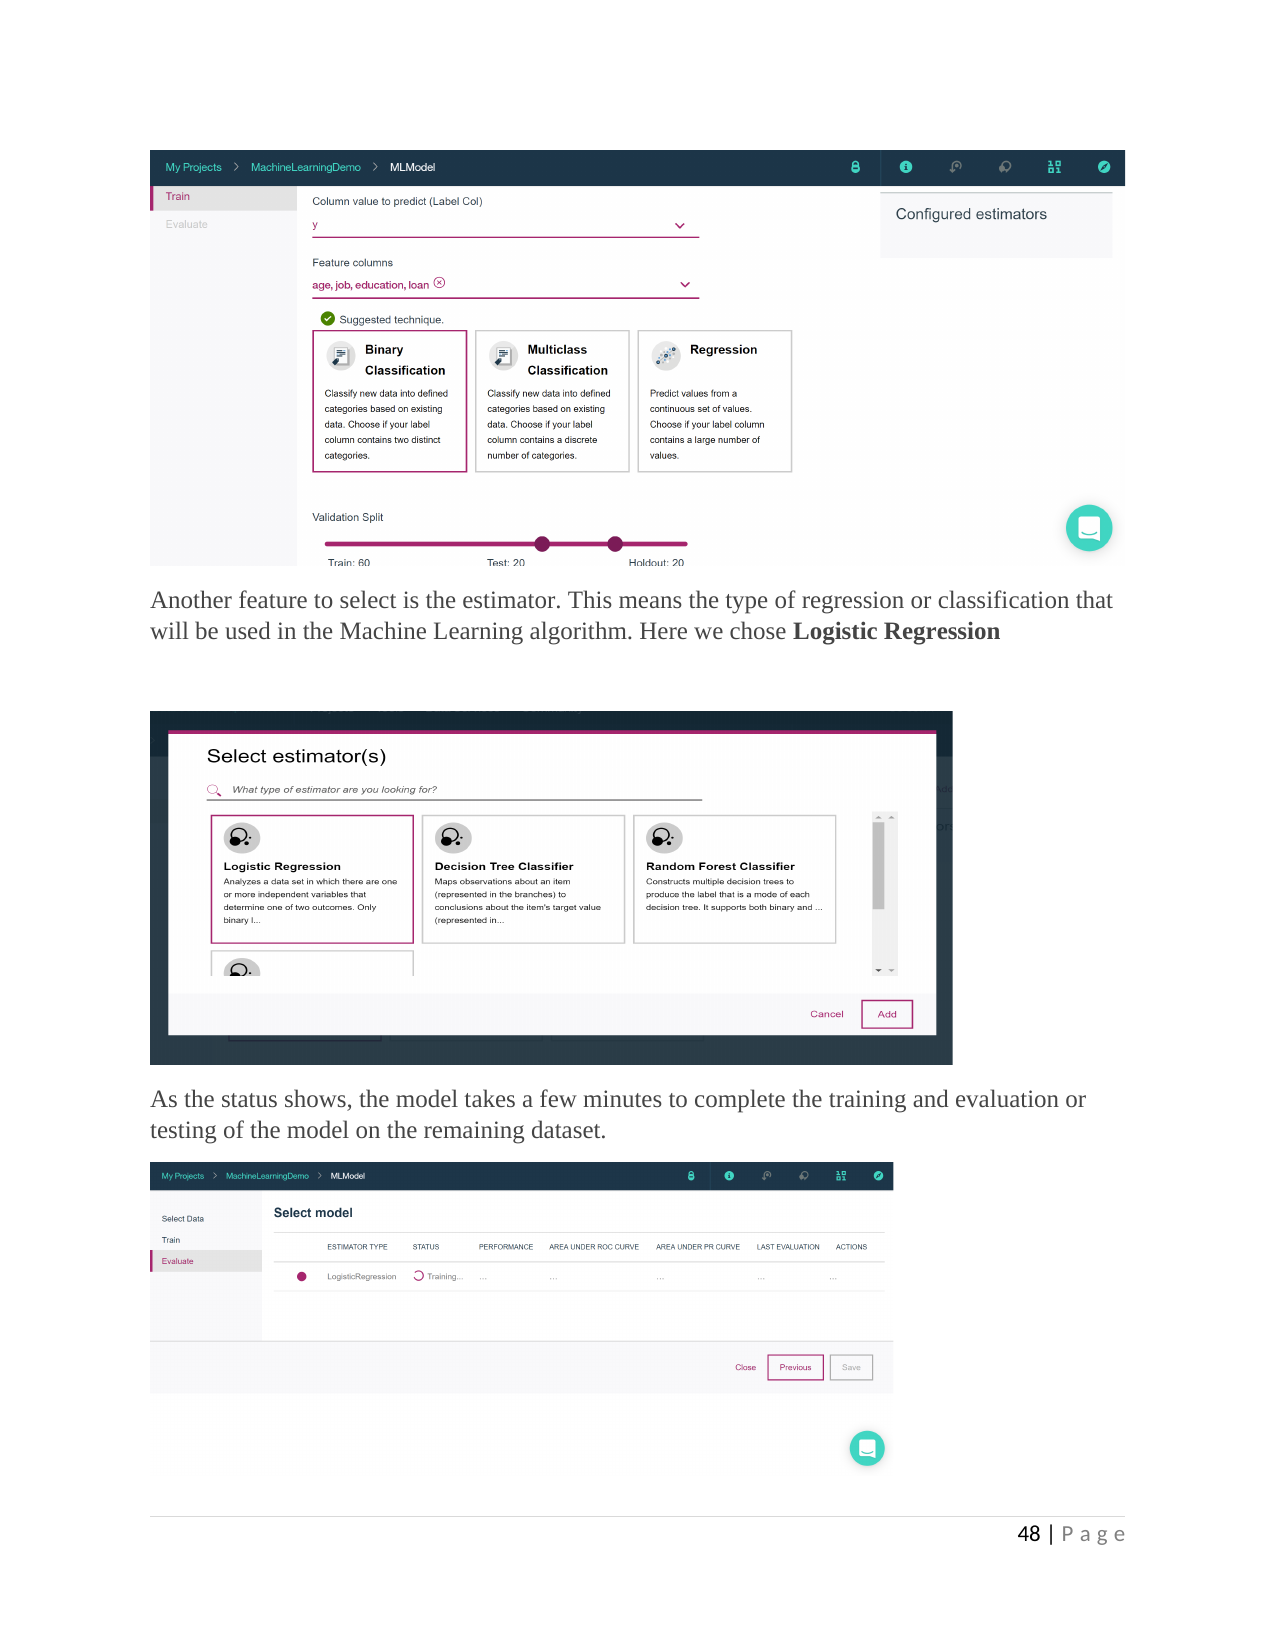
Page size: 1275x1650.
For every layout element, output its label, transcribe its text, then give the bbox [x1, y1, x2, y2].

picture [150, 1162, 894, 1476]
text Another feature to select is the estimator. This means the type of regression or classification that will be used in the Machine Learning algorithm. Here we chose Logistic Regression [150, 585, 1125, 645]
picture [150, 711, 953, 1065]
picture [150, 150, 1125, 566]
text As the status shows, the model takes a few minutes to complete the training and evaluation or testing of the model on the remaining dataset. [150, 1084, 1125, 1143]
